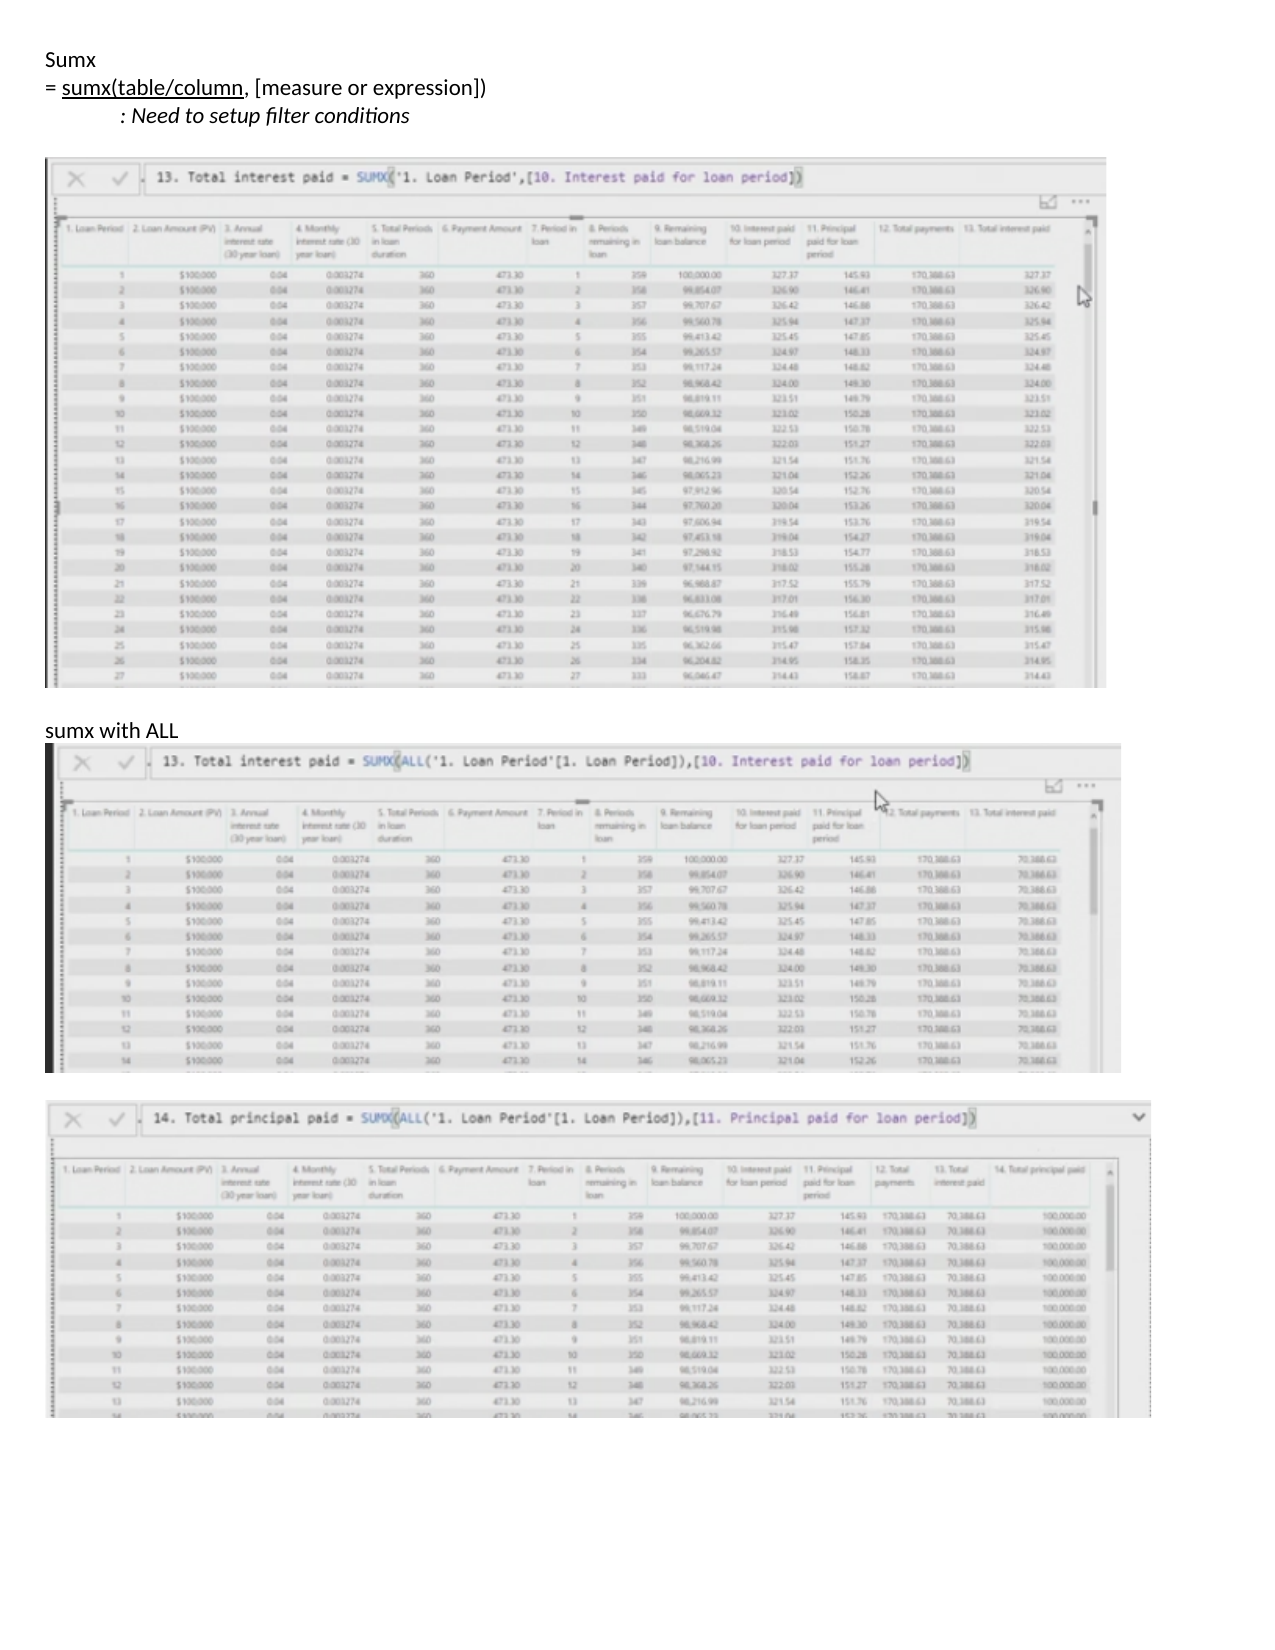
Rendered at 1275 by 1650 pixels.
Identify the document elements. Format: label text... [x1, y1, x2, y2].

picture [45, 157, 1107, 688]
picture [45, 743, 1122, 1073]
text : Need to setup filter conditions [45, 101, 1230, 129]
text sumx with ALL [45, 716, 1230, 744]
picture [45, 1100, 1152, 1418]
text = sumx(table/column, [measure or expression]) [45, 73, 1230, 101]
text Sumx [45, 45, 1230, 73]
